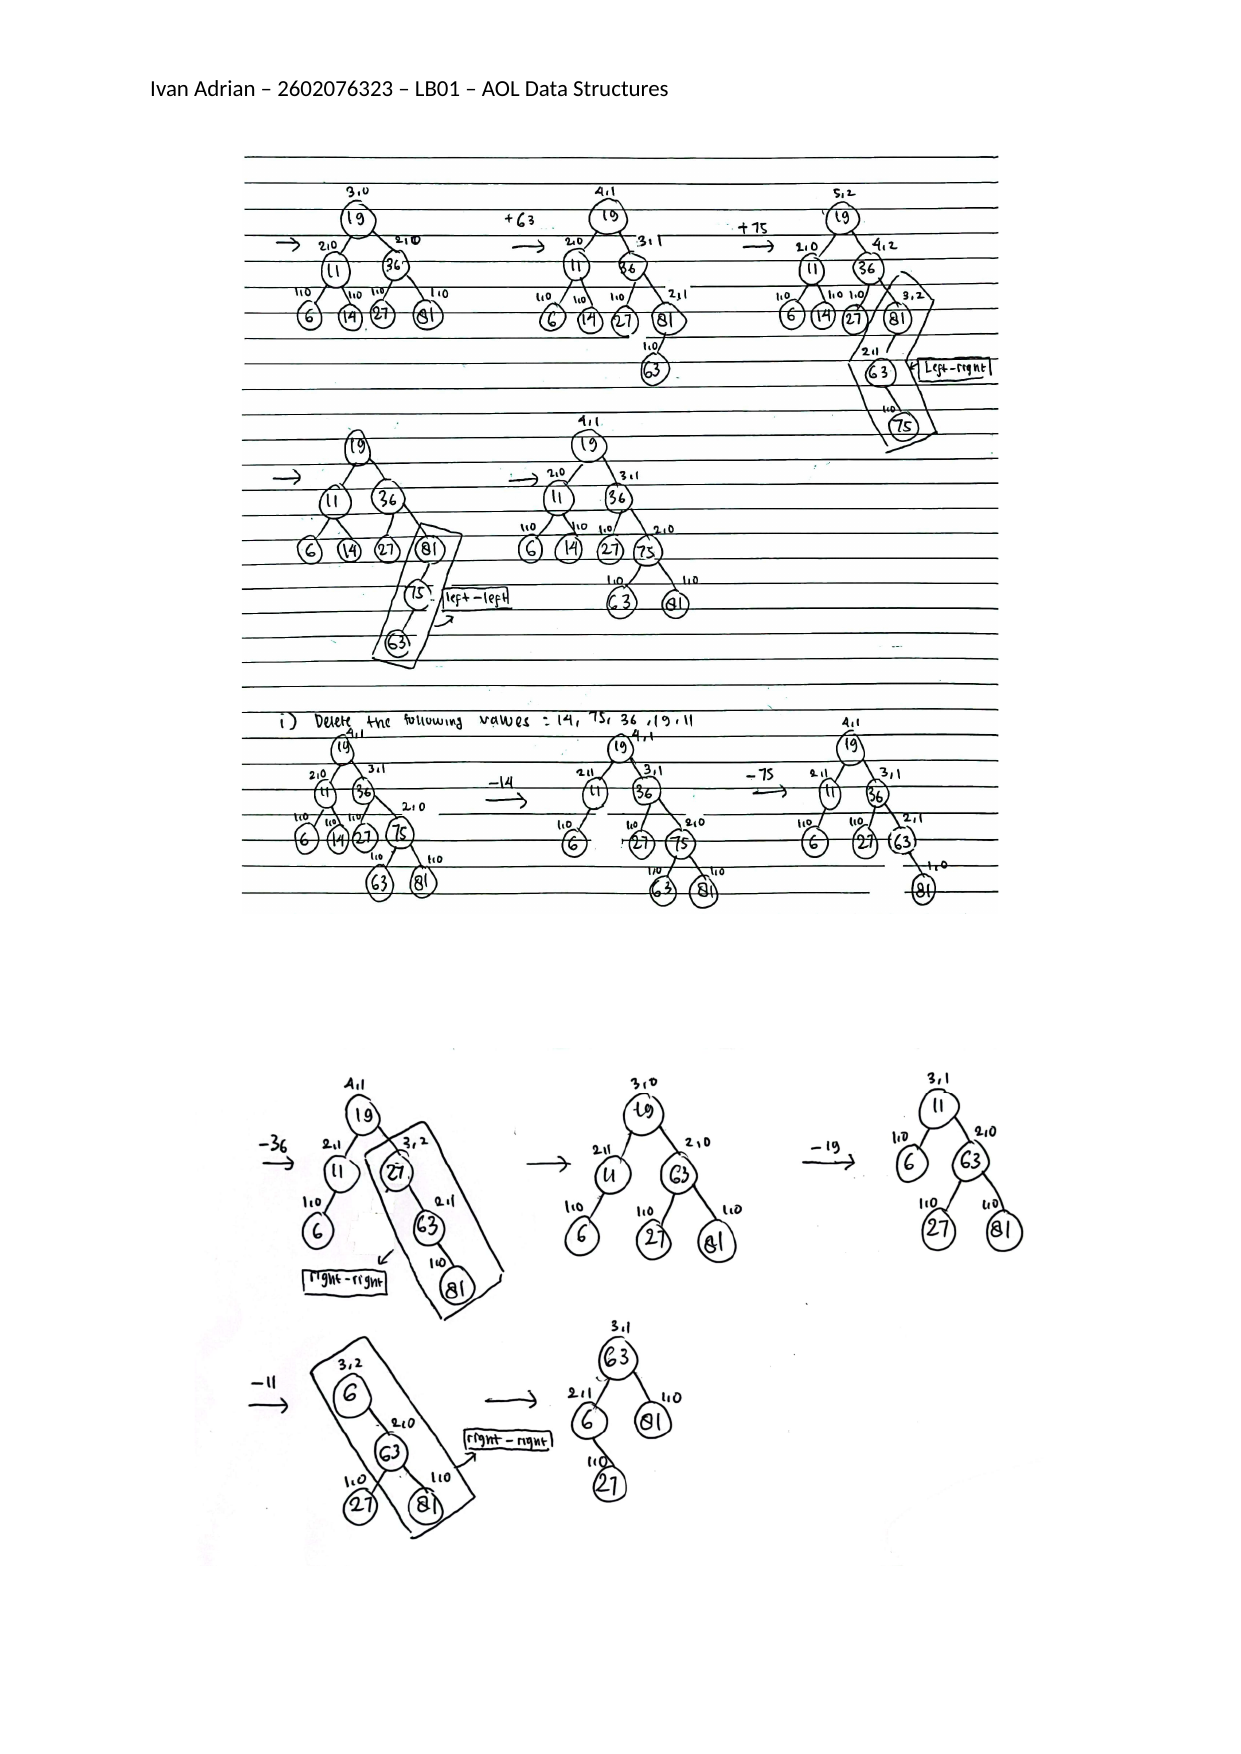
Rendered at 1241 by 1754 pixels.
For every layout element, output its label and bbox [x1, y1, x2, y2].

picture [194, 1031, 1046, 1566]
picture [241, 150, 999, 914]
